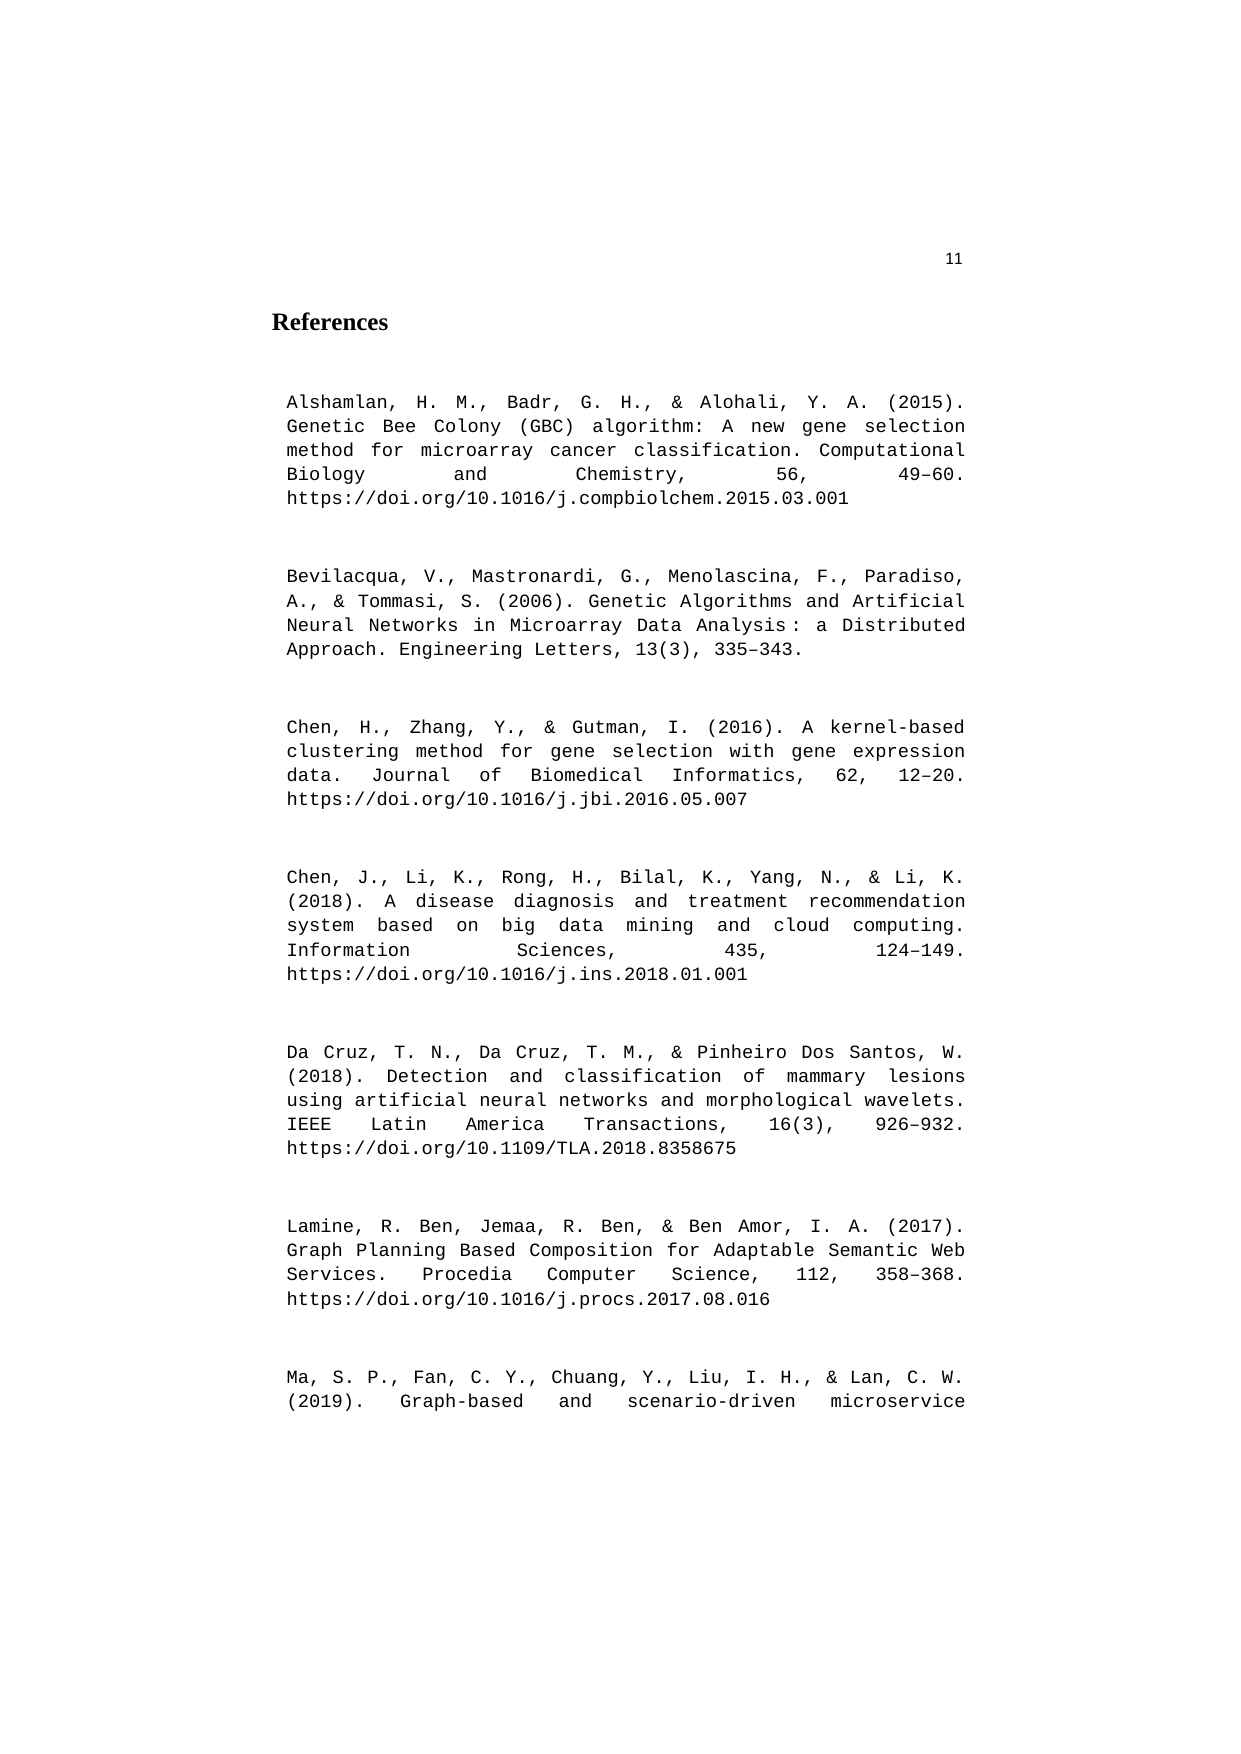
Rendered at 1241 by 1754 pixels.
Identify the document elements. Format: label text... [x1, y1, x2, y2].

text Chen, J., Li, K., Rong, H., Bilal, K., Yang, N., & Li, K. (2018). A disease diagnosis and treatment recommendation system based on big data mining and cloud computing. Information Sciences, 435, 124–149. https://doi.org/10.1016/j.ins.2018.01.001 [286, 865, 966, 986]
text Bevilacqua, V., Mastronardi, G., Menolascina, F., Paradiso, A., & Tommasi, S. (2006). Genetic Algorithms and Artificial Neural Networks in Microarray Data Analysis : a Distributed Approach. Engineering Letters, 13(3), 335–343. [286, 564, 966, 661]
text Da Cruz, T. N., Da Cruz, T. M., & Pinheiro Dos Santos, W. (2018). Detection and classification of mammary lesions using artificial neural networks and morphological wavelets. IEEE Latin America Transactions, 16(3), 926–932. https://doi.org/10.1109/TLA.2018.8358675 [286, 1040, 966, 1160]
text Chen, H., Zhang, Y., & Gutman, I. (2016). A kernel-based clustering method for gene selection with gene expression data. Journal of Biomedical Informatics, 62, 12–20. https://doi.org/10.1016/j.jbi.2016.05.007 [286, 715, 966, 811]
text References [272, 307, 963, 336]
text Lamine, R. Ben, Jemaa, R. Ben, & Ben Amor, I. A. (2017). Graph Planning Based Composition for Adaptable Semantic Web Services. Procedia Computer Science, 112, 358–368. https://doi.org/10.1016/j.procs.2017.08.016 [286, 1214, 966, 1311]
text Alshamlan, H. M., Badr, G. H., & Alohali, Y. A. (2015). Genetic Bee Colony (GBC) algorithm: A new gene selection method for microarray cancer classification. Computational Biology and Chemistry, 56, 49–60. https://doi.org/10.1016/j.compbiolchem.2015.03.001 [286, 390, 966, 510]
